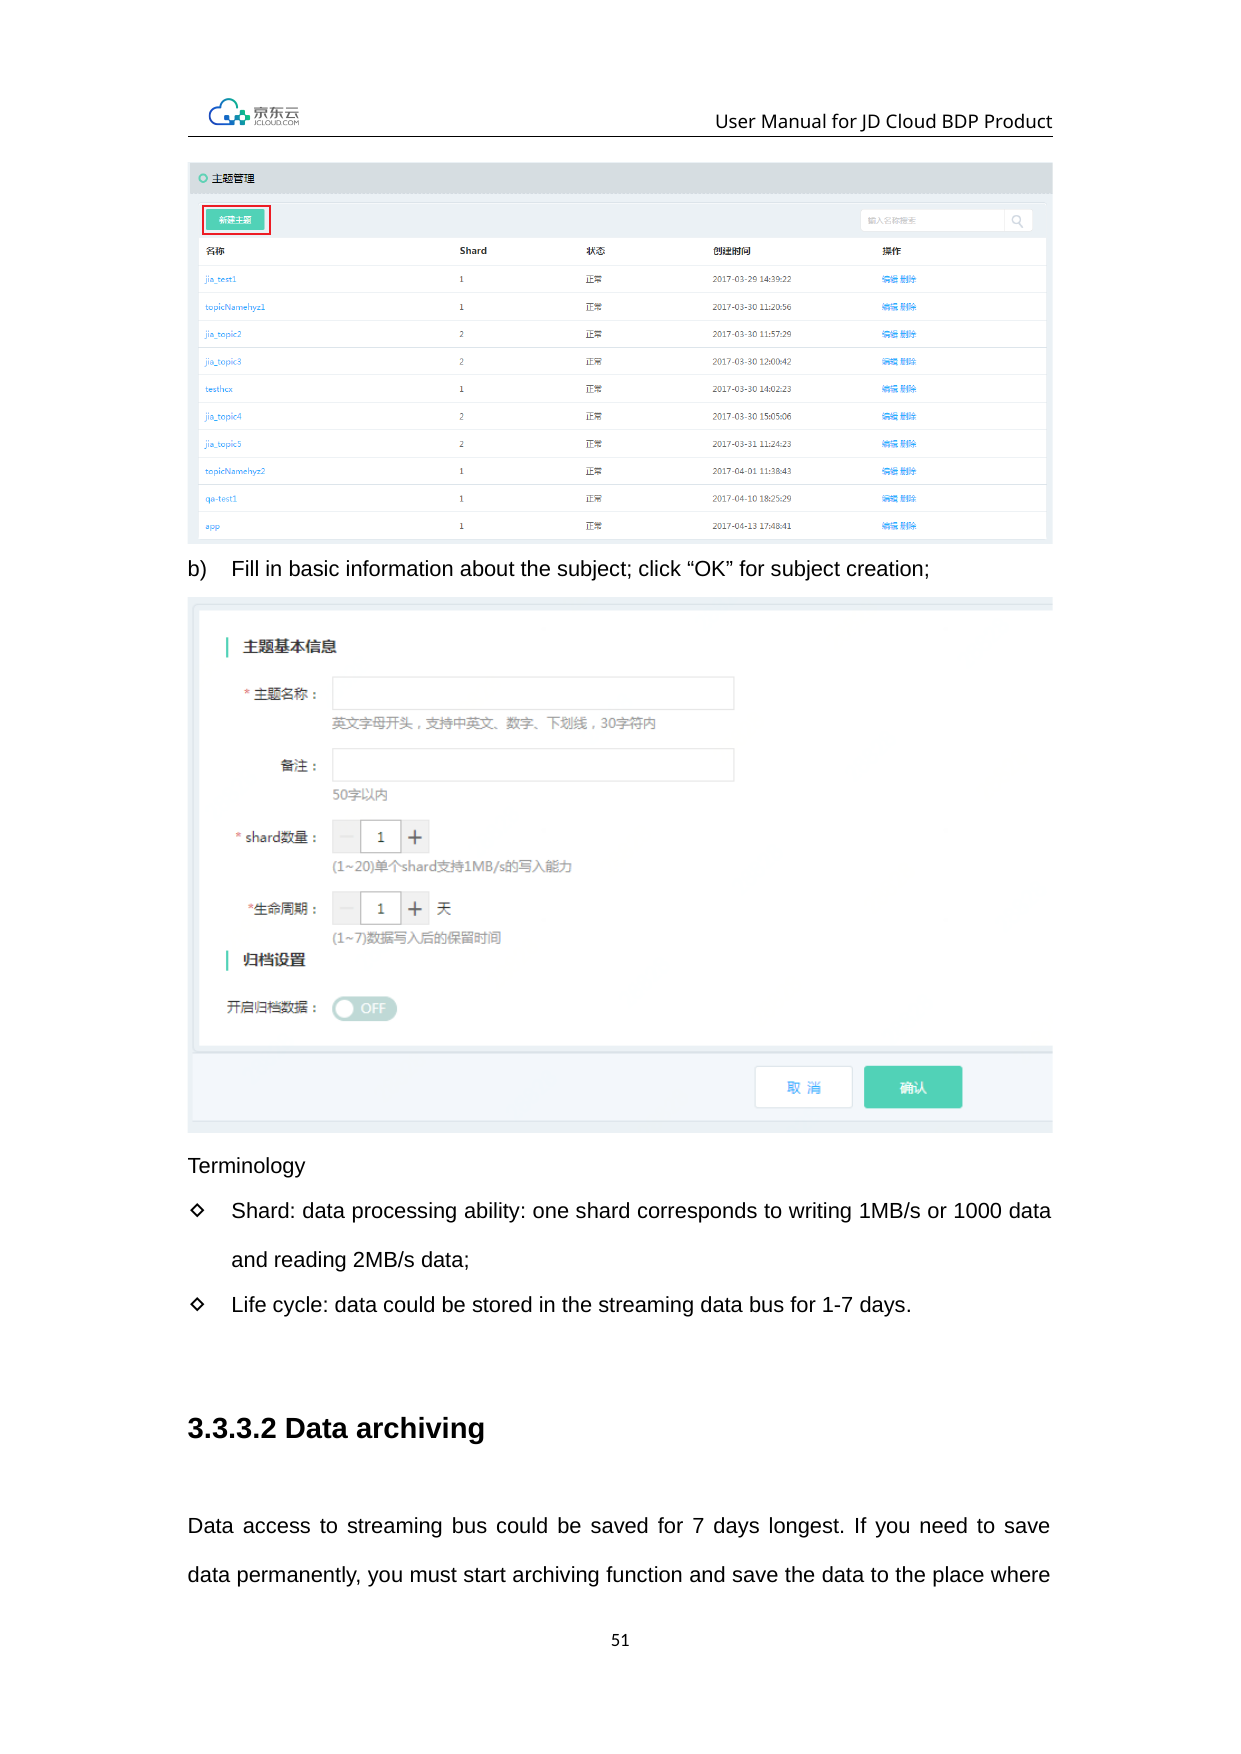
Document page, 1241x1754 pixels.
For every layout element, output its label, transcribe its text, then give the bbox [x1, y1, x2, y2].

list Shard: data processing ability: one shard corresponds to writing 1MB/s or 1000 data and reading 2MB/s data; [187, 1195, 1053, 1276]
picture [187, 88, 340, 129]
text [187, 1509, 1053, 1591]
subtitle 3.3.3.2 Data archiving [187, 1395, 1053, 1460]
picture [187, 162, 1053, 544]
text Terminology [187, 1149, 1053, 1182]
picture [187, 597, 1053, 1133]
list Life cycle: data could be stored in the streaming data bus for 1-7 days. [187, 1288, 1053, 1321]
list Fill in basic information about the subject; click “OK” for subject creation; [187, 552, 1053, 584]
